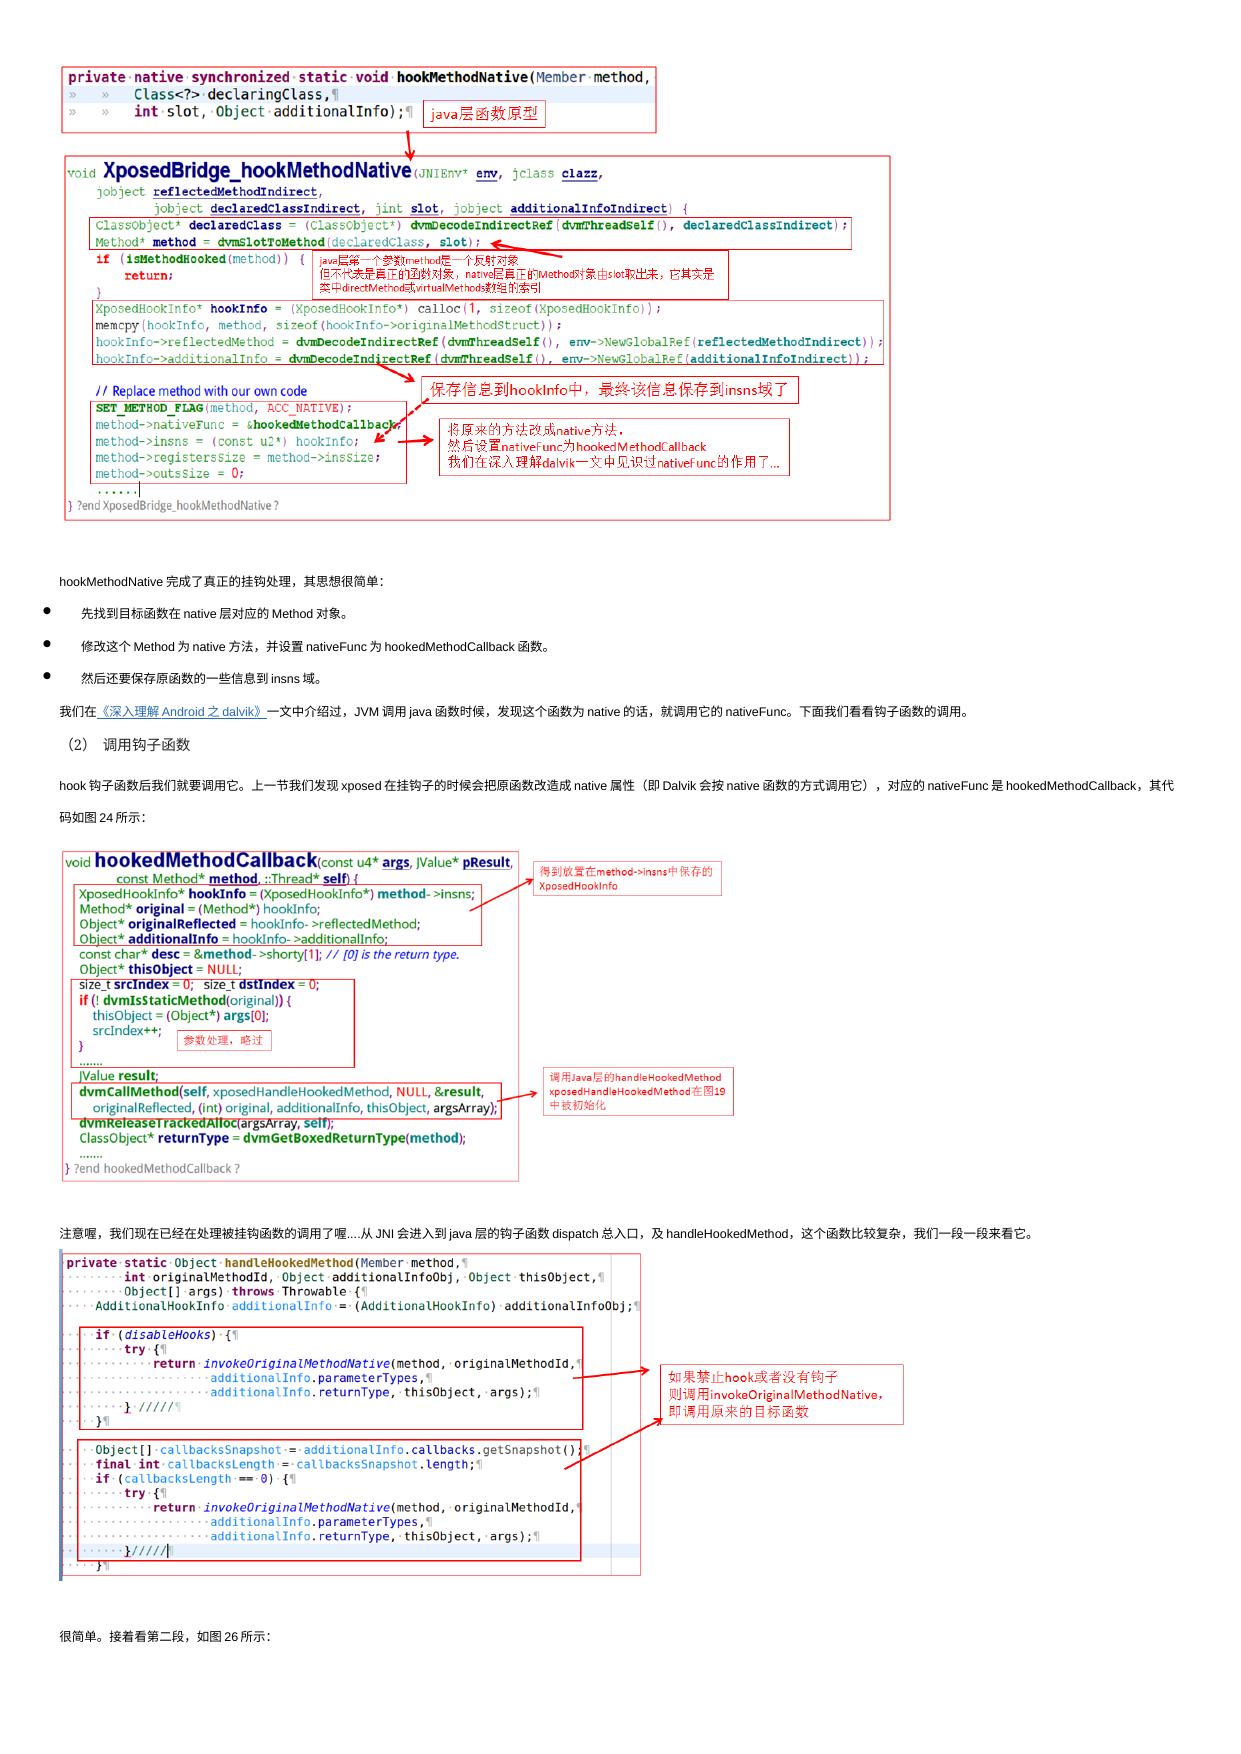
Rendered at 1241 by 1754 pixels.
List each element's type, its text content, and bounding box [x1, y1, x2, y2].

list 然后还要保存原函数的一些信息到insns域。 [43, 662, 1181, 695]
subtitle （2） 调用钩子函数 [59, 727, 1181, 760]
picture [59, 846, 737, 1184]
picture [59, 64, 896, 524]
picture [59, 1249, 905, 1581]
text 很简单。接着看第二段，如图26所示： [59, 1620, 1181, 1653]
text 我们在《深入理解Android之dalvik》一文中介绍过，JVM调用java函数时候，发现这个函数为native的话，就调用它的nativeFunc。下面我们看看钩子函数的调用。 [59, 695, 1181, 727]
list 先找到目标函数在native层对应的Method对象。 [43, 597, 1181, 630]
text 注意喔，我们现在已经在处理被挂钩函数的调用了喔....从JNI会进入到java层的钩子函数dispatch总入口，及handleHookedMethod，这个函数比较复杂，我们一段一段来看它。 [59, 1217, 1181, 1250]
text hookMethodNative完成了真正的挂钩处理，其思想很简单： [59, 565, 1181, 597]
list 修改这个Method为native方法，并设置nativeFunc为hookedMethodCallback函数。 [43, 630, 1181, 662]
text hook钩子函数后我们就要调用它。上一节我们发现xposed在挂钩子的时候会把原函数改造成native属性（即Dalvik会按native函数的方式调用它），对应的nativeFunc是hookedMethodCallback，其代码如图24所示： [59, 769, 1181, 834]
